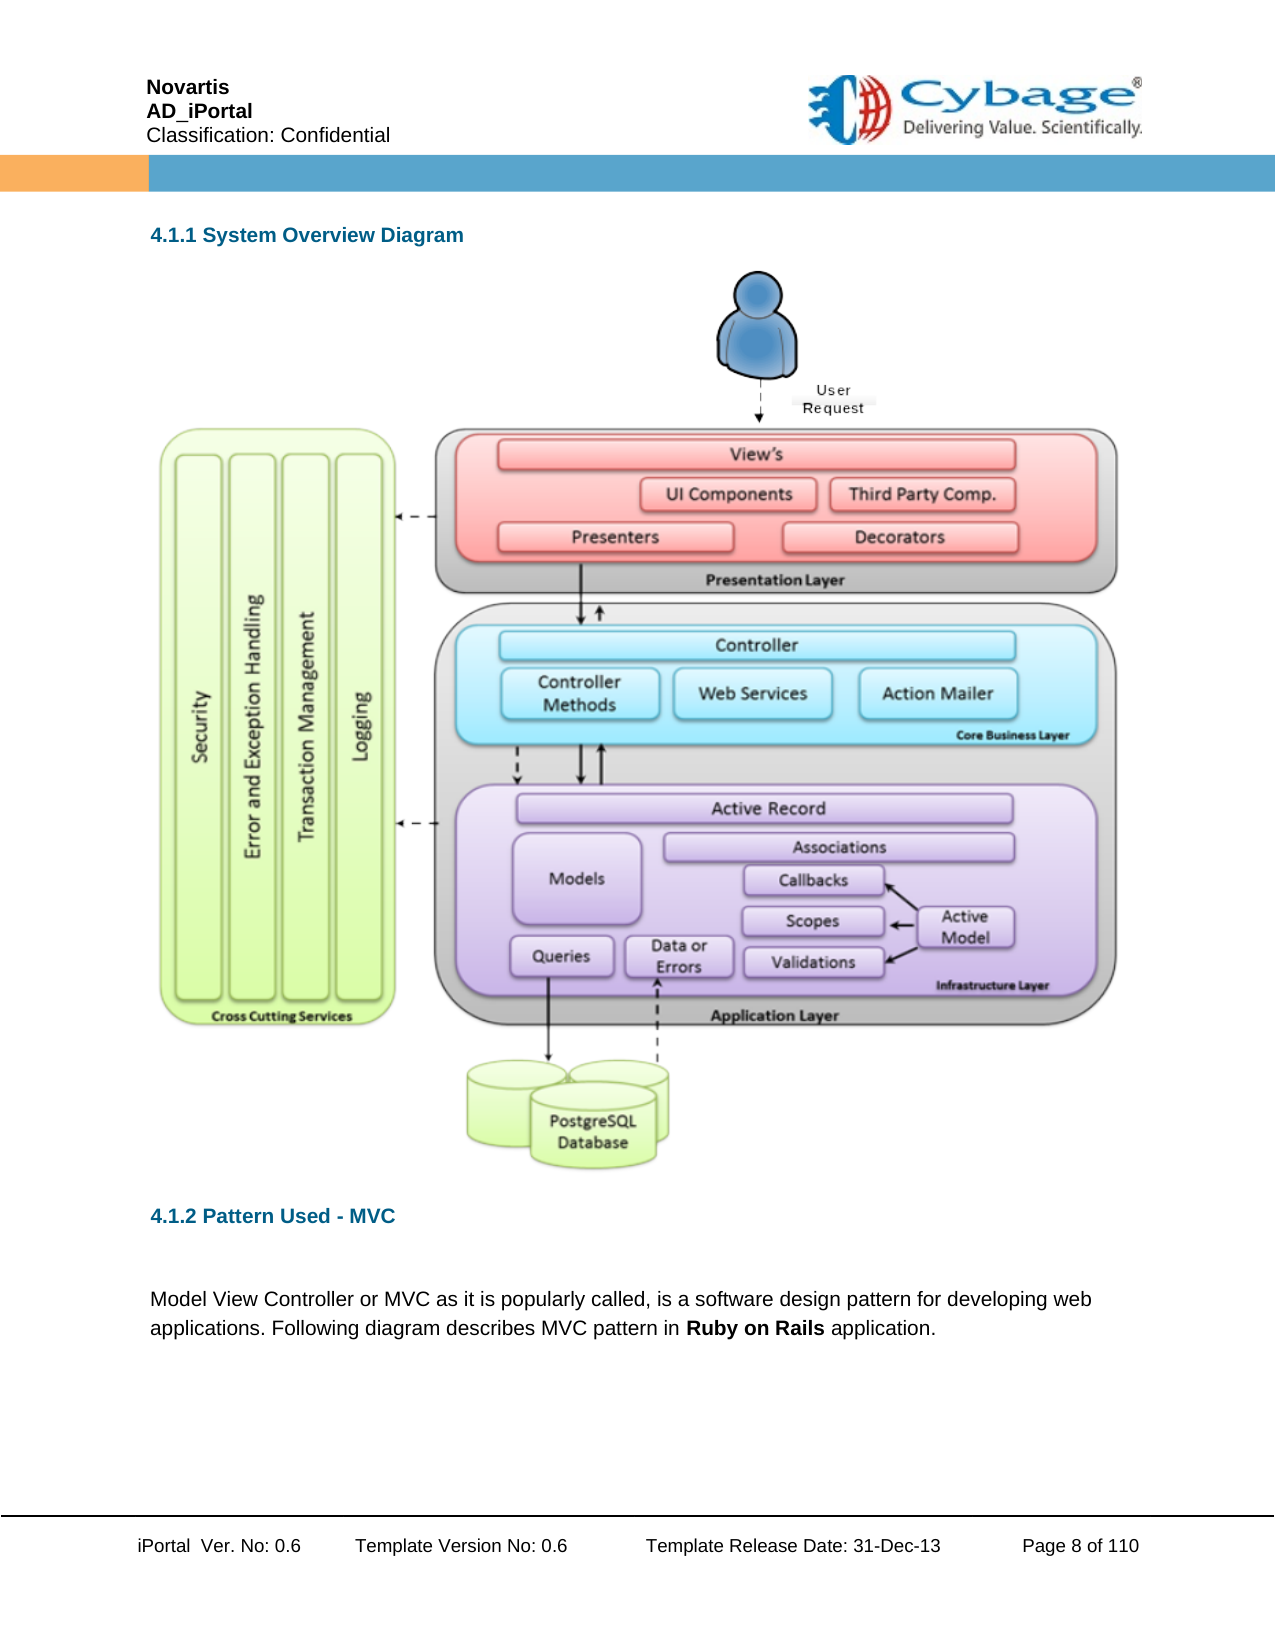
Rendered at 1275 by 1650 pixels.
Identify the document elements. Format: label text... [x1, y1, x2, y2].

subtitle Pattern Used - MVC [165, 1198, 1125, 1228]
subtitle System Overview Diagram [165, 217, 1125, 246]
picture [808, 75, 1142, 145]
text Model View Controller or MVC as it is popularly called, is a software design pattern for developing web applications. Following diagram describes MVC pattern in Ruby on Rails application. [150, 1282, 1125, 1340]
